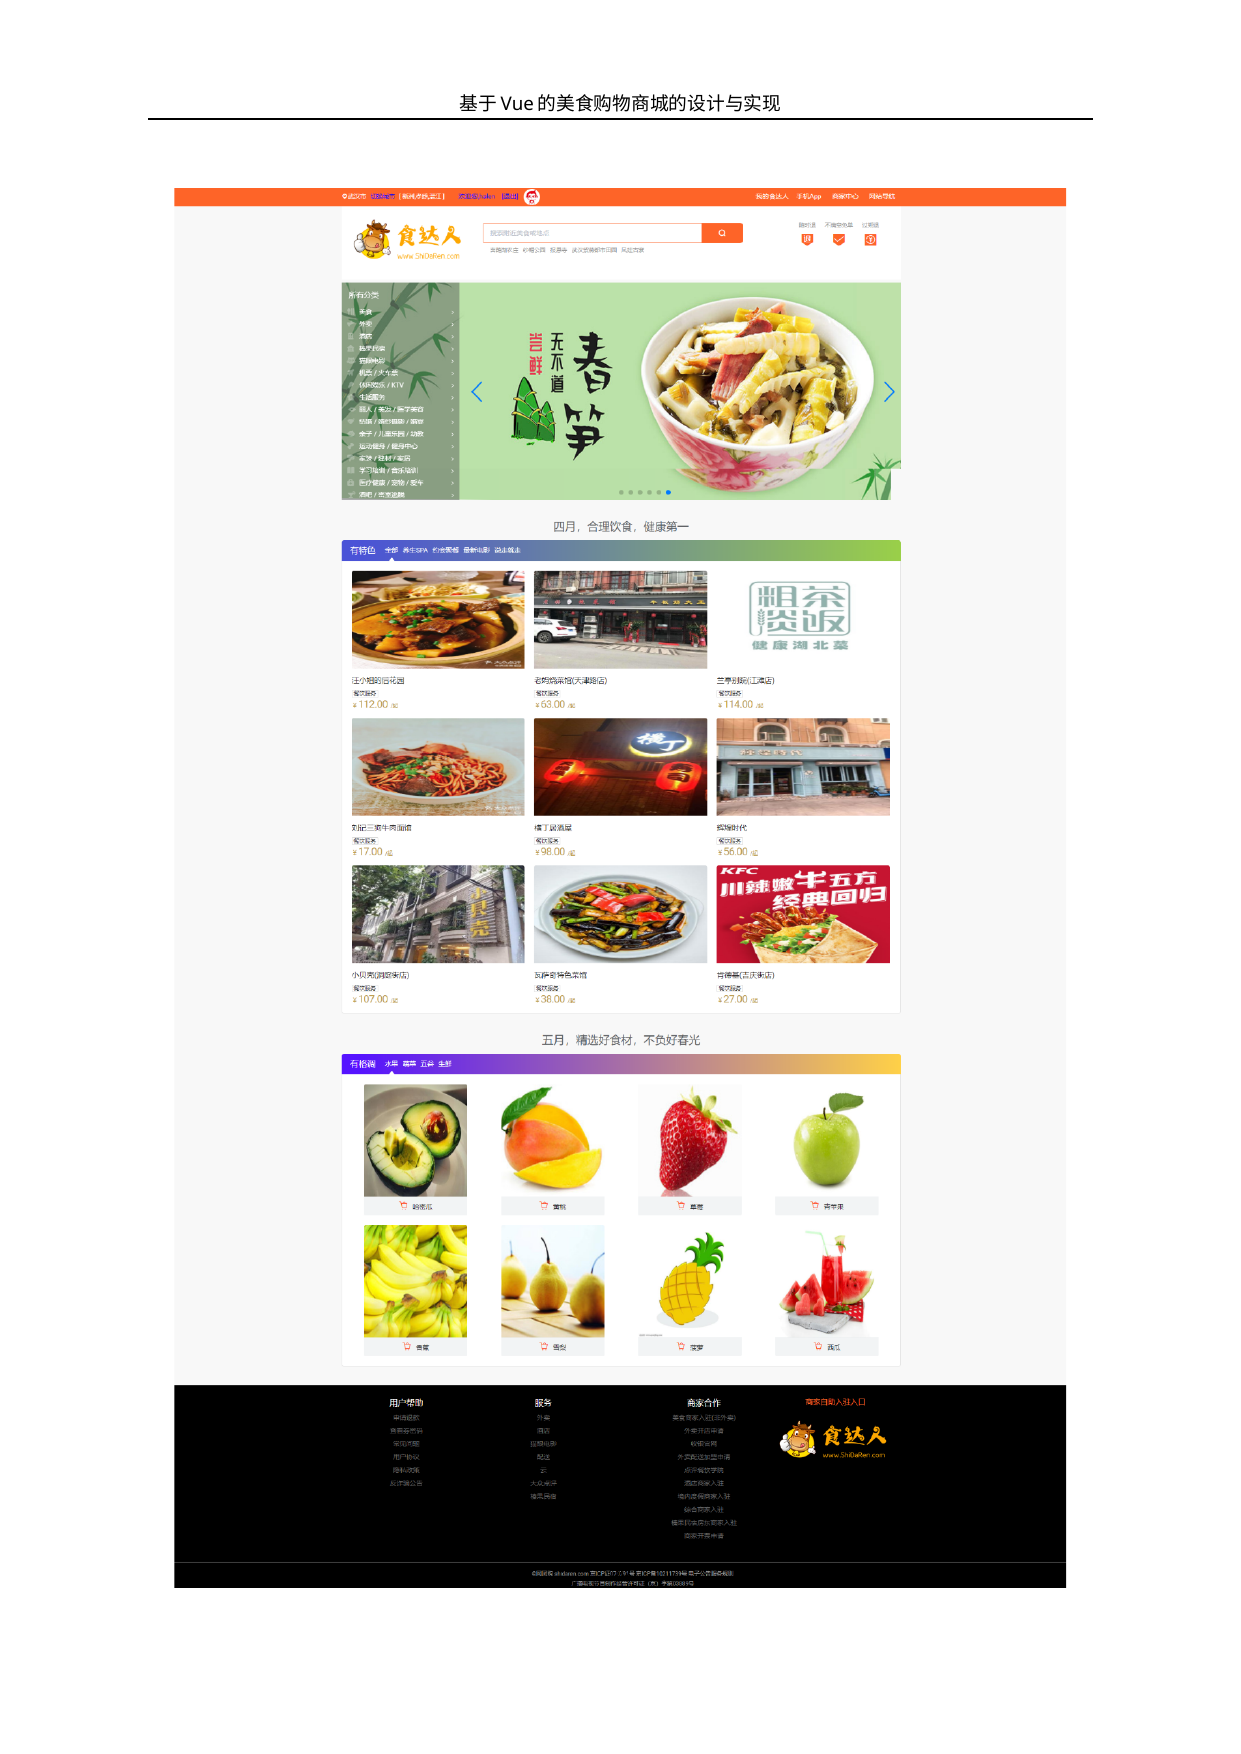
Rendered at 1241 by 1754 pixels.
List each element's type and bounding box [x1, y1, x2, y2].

picture [174, 188, 1067, 1588]
